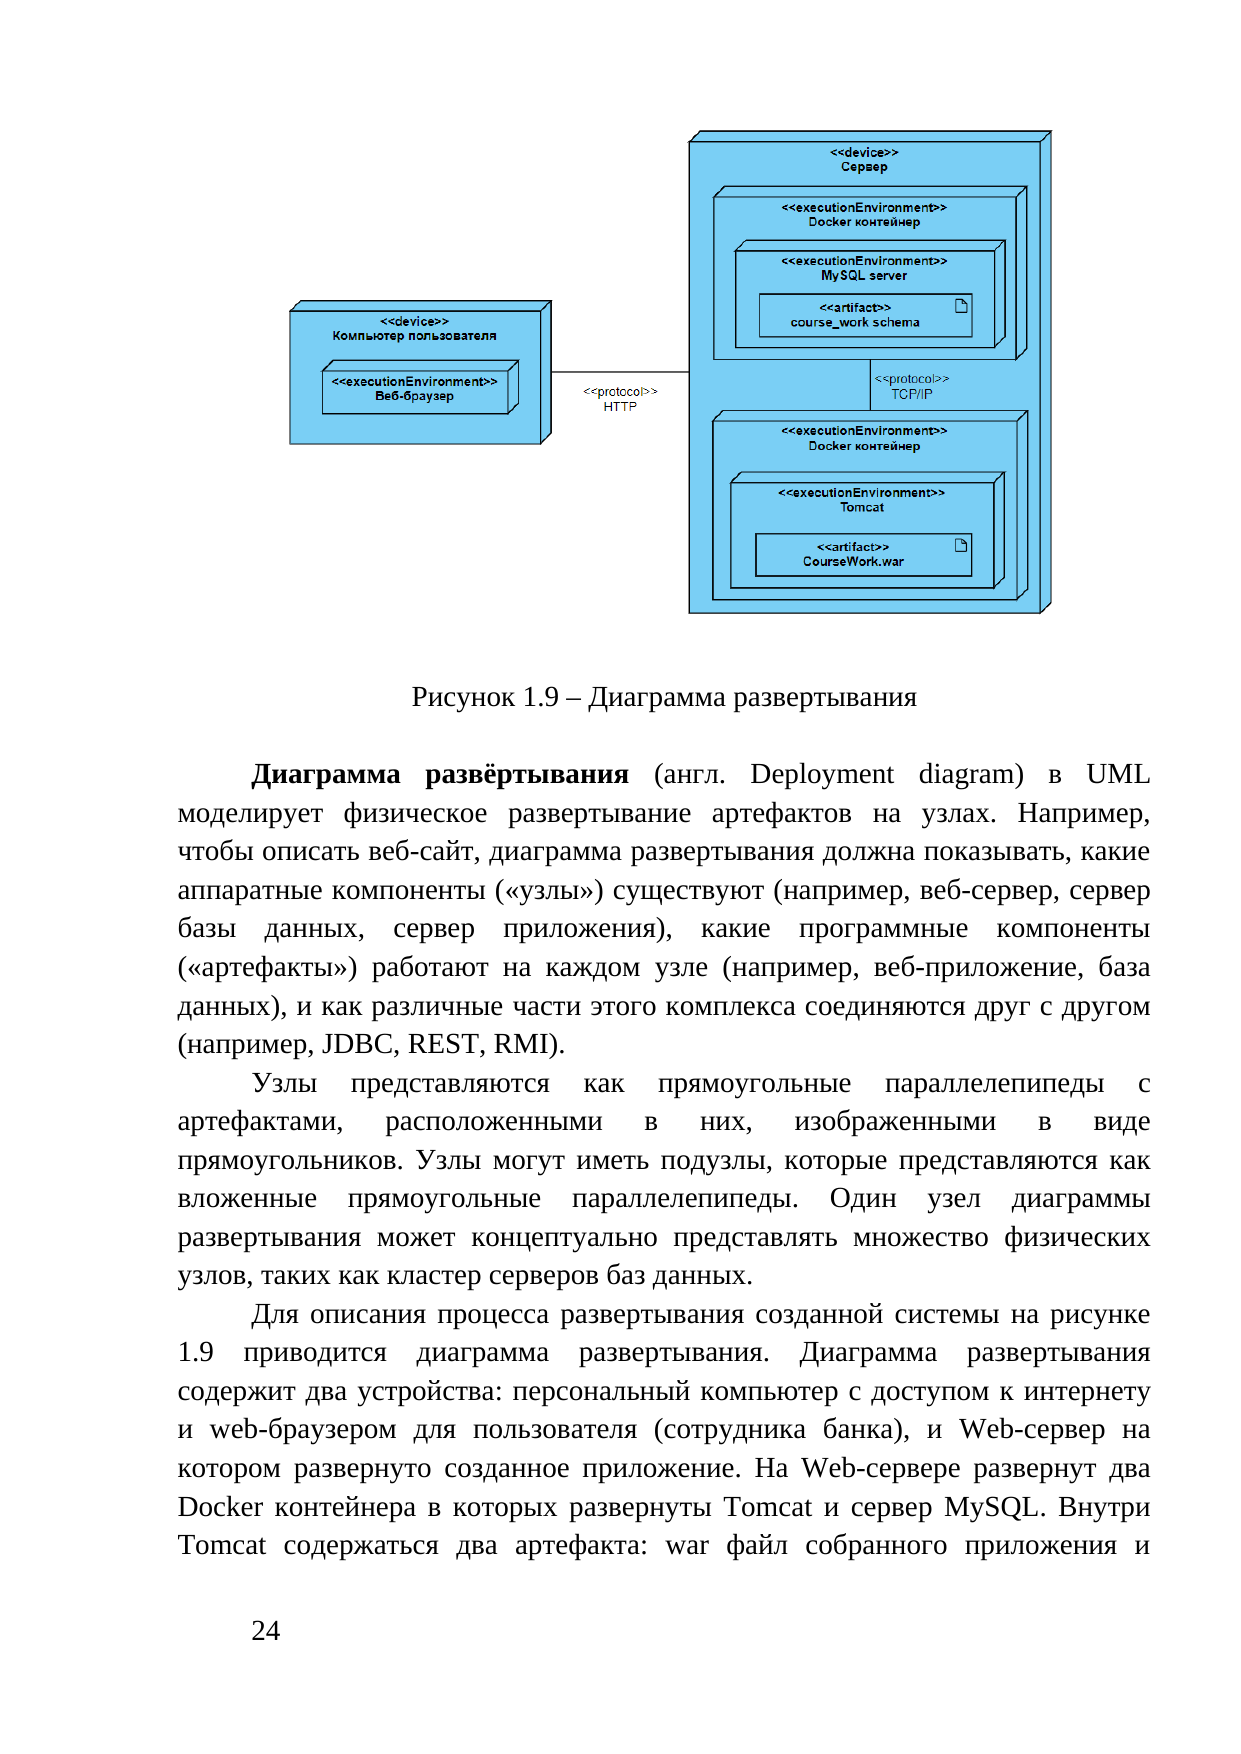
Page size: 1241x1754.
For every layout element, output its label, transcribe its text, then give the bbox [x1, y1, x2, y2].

text Рисунок 1.9 – Диаграмма развертывания [177, 679, 1152, 713]
text Диаграмма развёртывания (англ. Deployment diagram) в UML моделирует физическое развертывание артефактов на узлах. Например, чтобы описать веб-сайт, диаграмма развертывания должна показывать, какие аппаратные компоненты («узлы») существуют (например, веб-сервер, сервер базы данных, сервер приложения), какие программные компоненты («артефакты») работают на каждом узле (например, веб-приложение, база данных), и как различные части этого комплекса соединяются друг с другом (например, JDBC, REST, RMI). [177, 756, 1152, 1060]
picture [261, 118, 1068, 624]
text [177, 1296, 1152, 1561]
text Узлы представляются как прямоугольные параллелепипеды с артефактами, расположенными в них, изображенными в виде прямоугольников. Узлы могут иметь подузлы, которые представляются как вложенные прямоугольные параллелепипеды. Один узел диаграммы развертывания может концептуально представлять множество физических узлов, таких как кластер серверов баз данных. [177, 1065, 1152, 1291]
